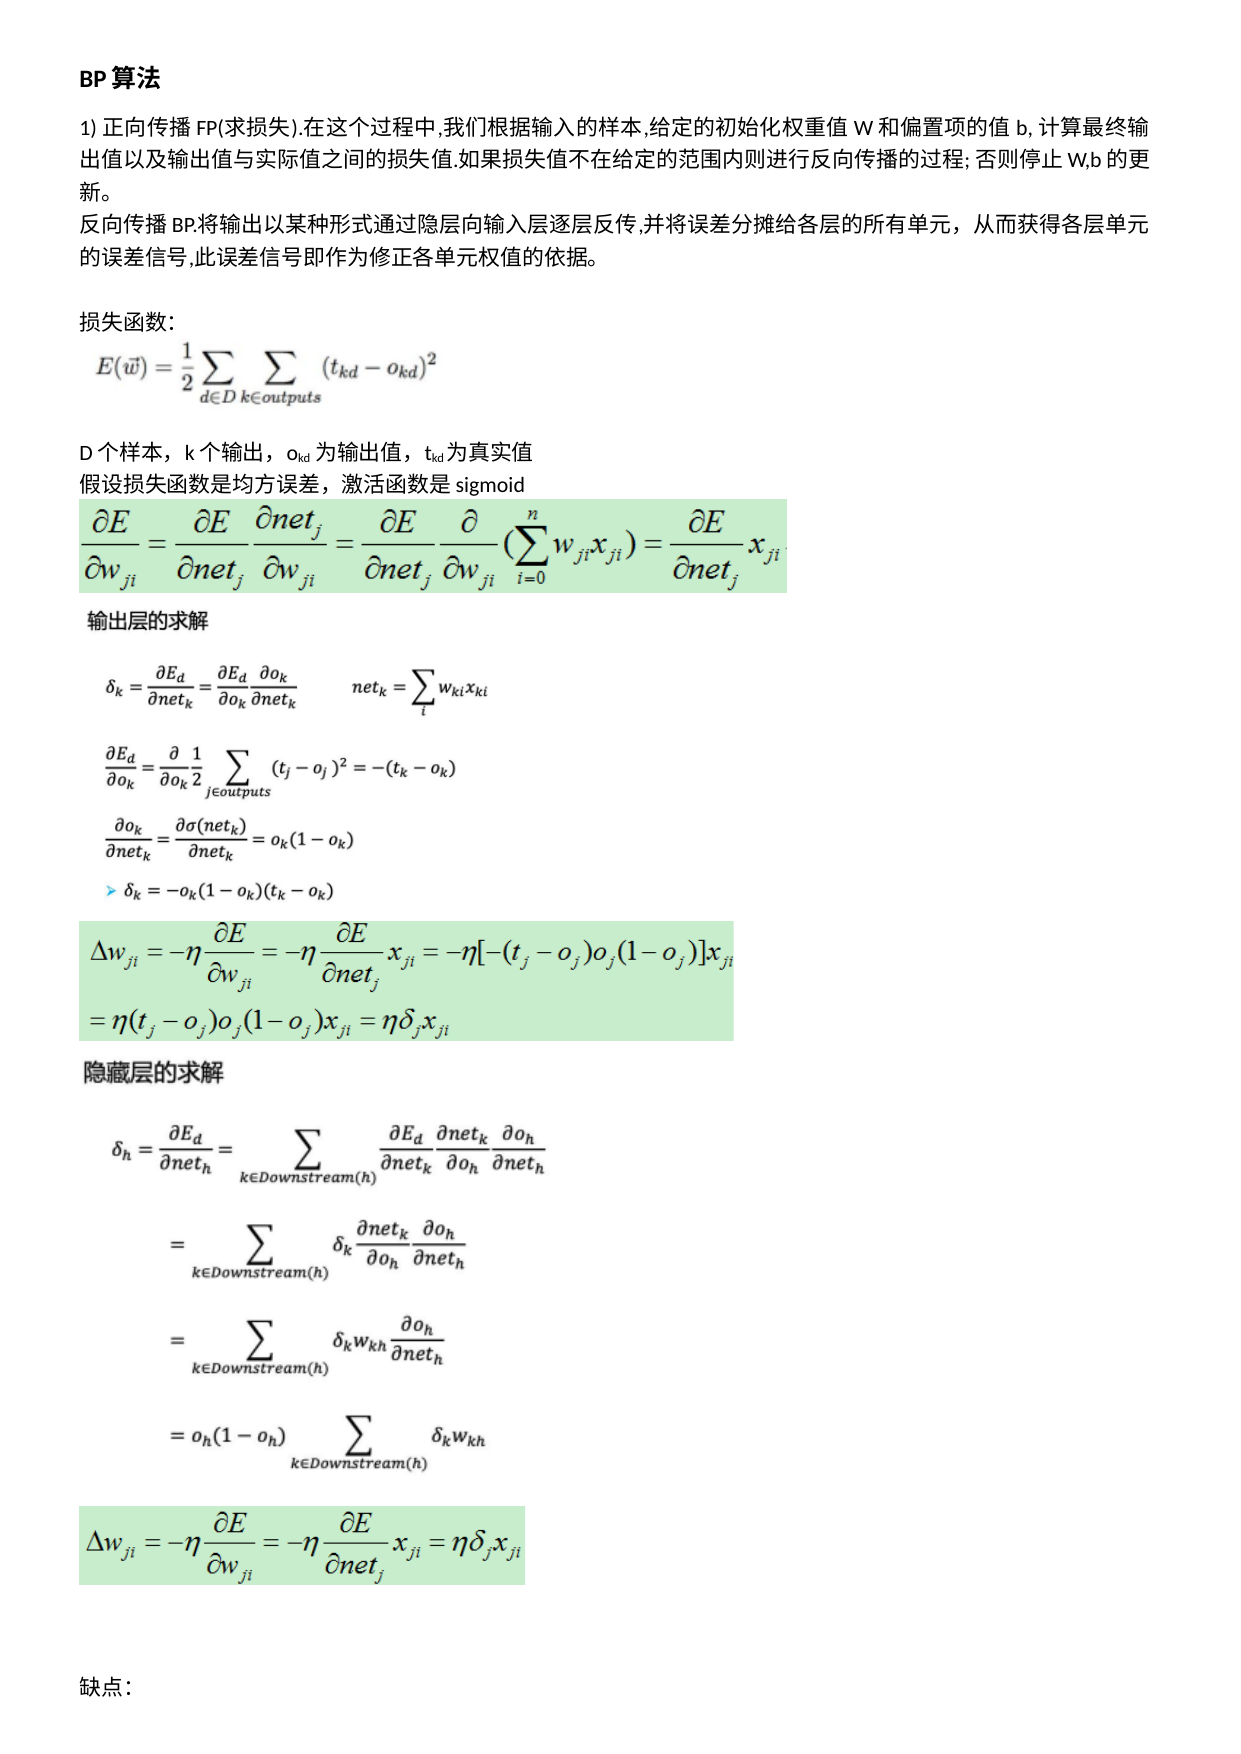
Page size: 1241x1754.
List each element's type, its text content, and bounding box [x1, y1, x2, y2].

list 反向传播BP.将输出以某种形式通过隐层向输入层逐层反传,并将误差分摊给各层的所有单元，从而获得各层单元的误差信号,此误差信号即作为修正各单元权值的依据。 [79, 207, 1150, 272]
list 假设损失函数是均方误差，激活函数是sigmoid [79, 467, 1150, 499]
picture [79, 499, 787, 593]
list 损失函数： [79, 304, 1150, 337]
picture [79, 1506, 525, 1585]
picture [79, 1051, 572, 1480]
picture [79, 921, 734, 1041]
list D个样本，k个输出，okd 为输出值，tkd为真实值 [79, 434, 1150, 467]
list BP算法 [79, 44, 1150, 109]
picture [79, 596, 514, 906]
picture [79, 336, 478, 411]
list 1) 正向传播FP(求损失).在这个过程中,我们根据输入的样本,给定的初始化权重值W和偏置项的值b, 计算最终输出值以及输出值与实际值之间的损失值.如果损失值不在给定的范围内则进行反向传播的过程; 否则停止W,b的更新。 [79, 109, 1150, 207]
list 缺点： [79, 1669, 1150, 1702]
